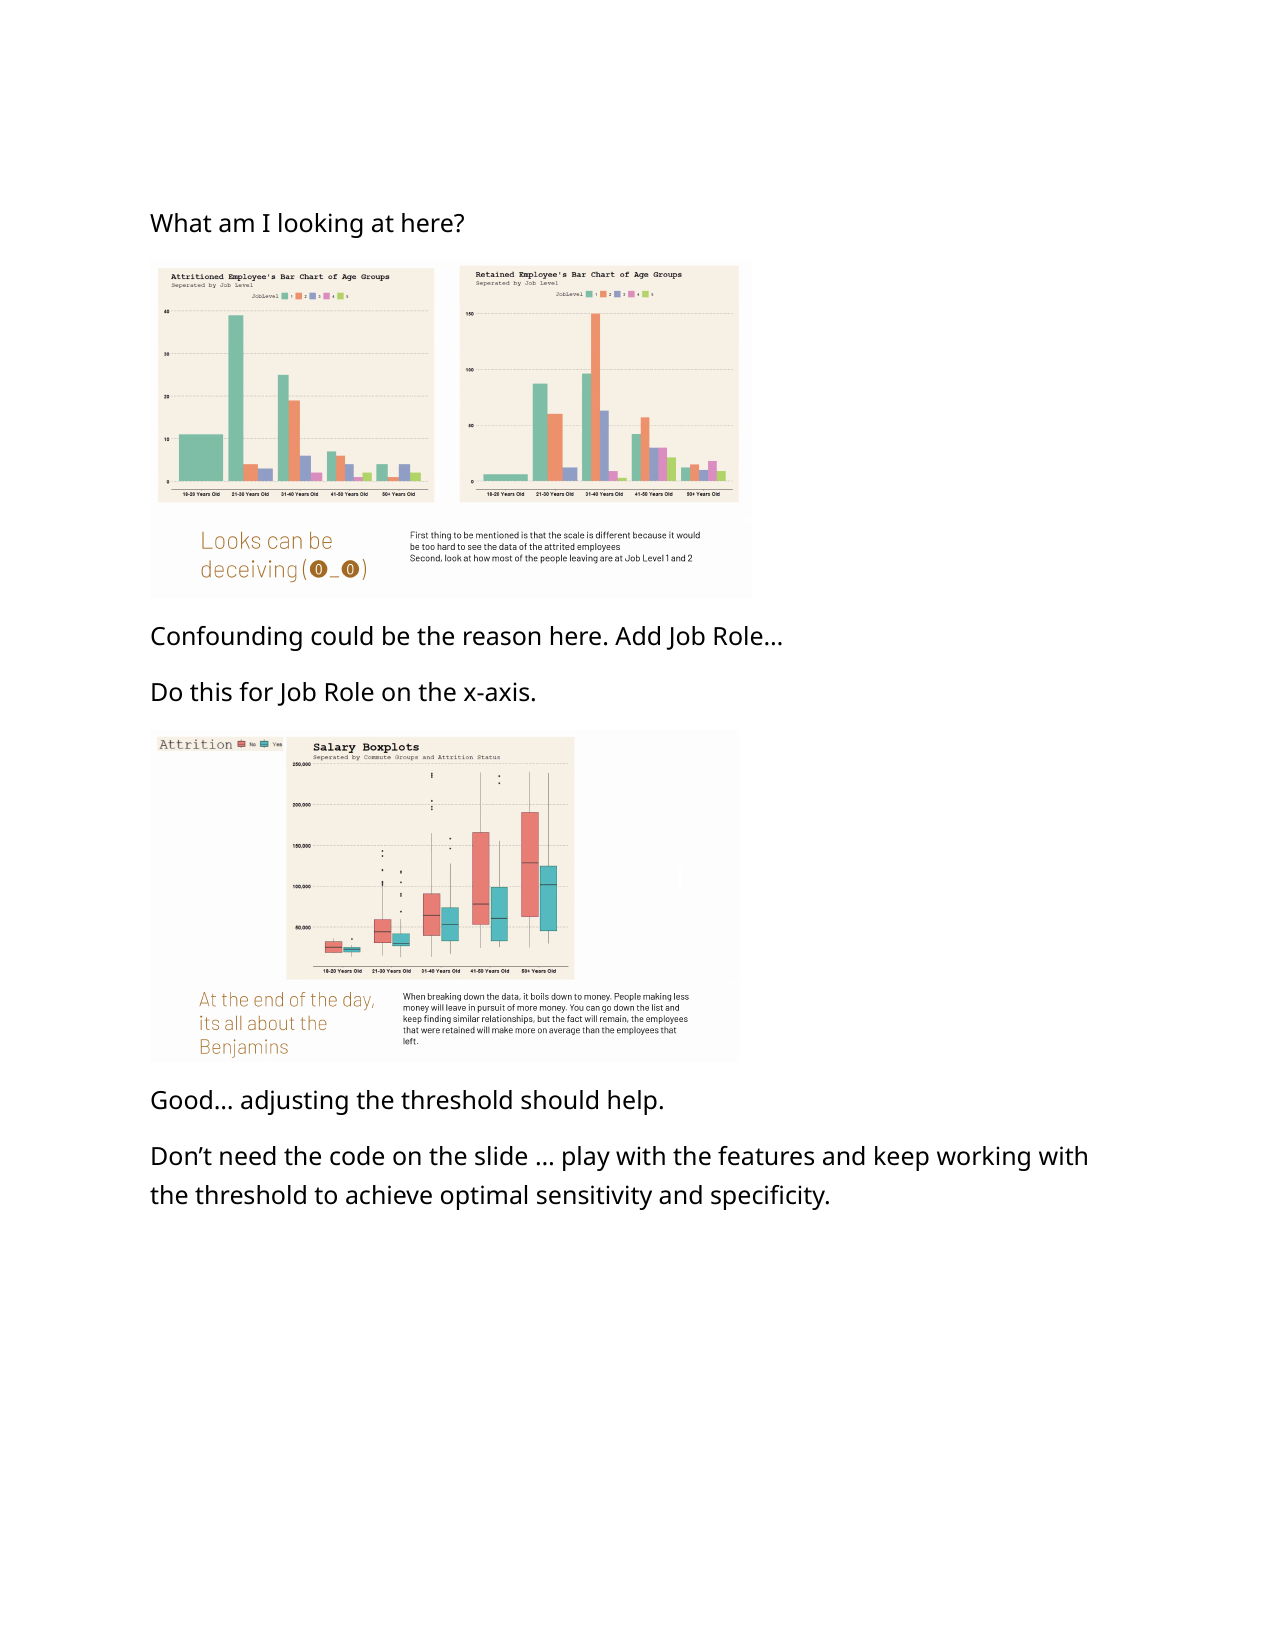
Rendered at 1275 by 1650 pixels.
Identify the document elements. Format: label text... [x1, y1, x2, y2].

text Do this for Job Role on the x-axis. [150, 675, 1125, 709]
text Good… adjusting the threshold should help. [150, 1083, 1125, 1117]
text Don’t need the code on the slide … play with the features and keep working with the threshold to achieve optimal sensitivity and specificity. [150, 1139, 1125, 1212]
picture [150, 261, 753, 598]
text What am I looking at here? [150, 206, 1125, 240]
picture [150, 730, 740, 1062]
text Confounding could be the reason here. Add Job Role… [150, 619, 1125, 653]
